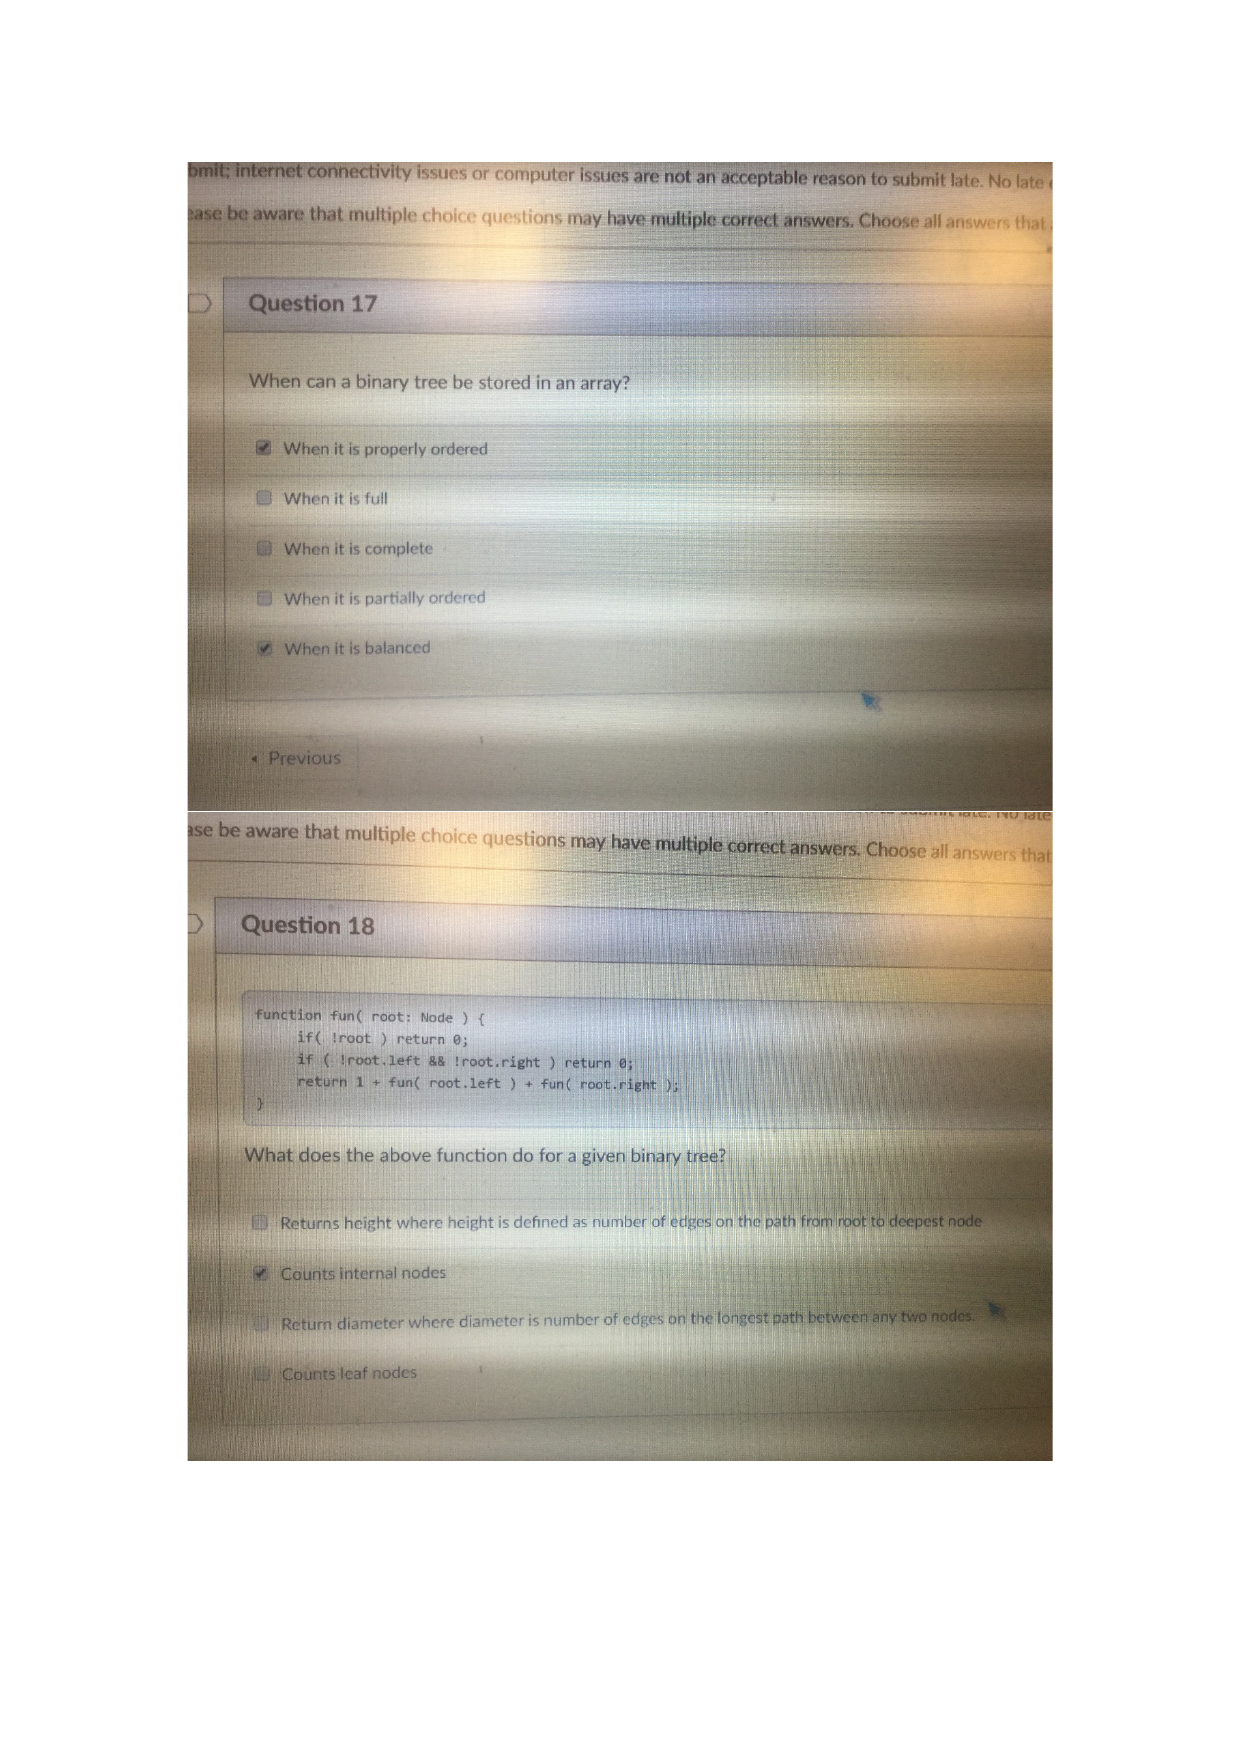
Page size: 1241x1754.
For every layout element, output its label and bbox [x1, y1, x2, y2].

picture [187, 812, 1053, 1461]
picture [187, 162, 1053, 811]
